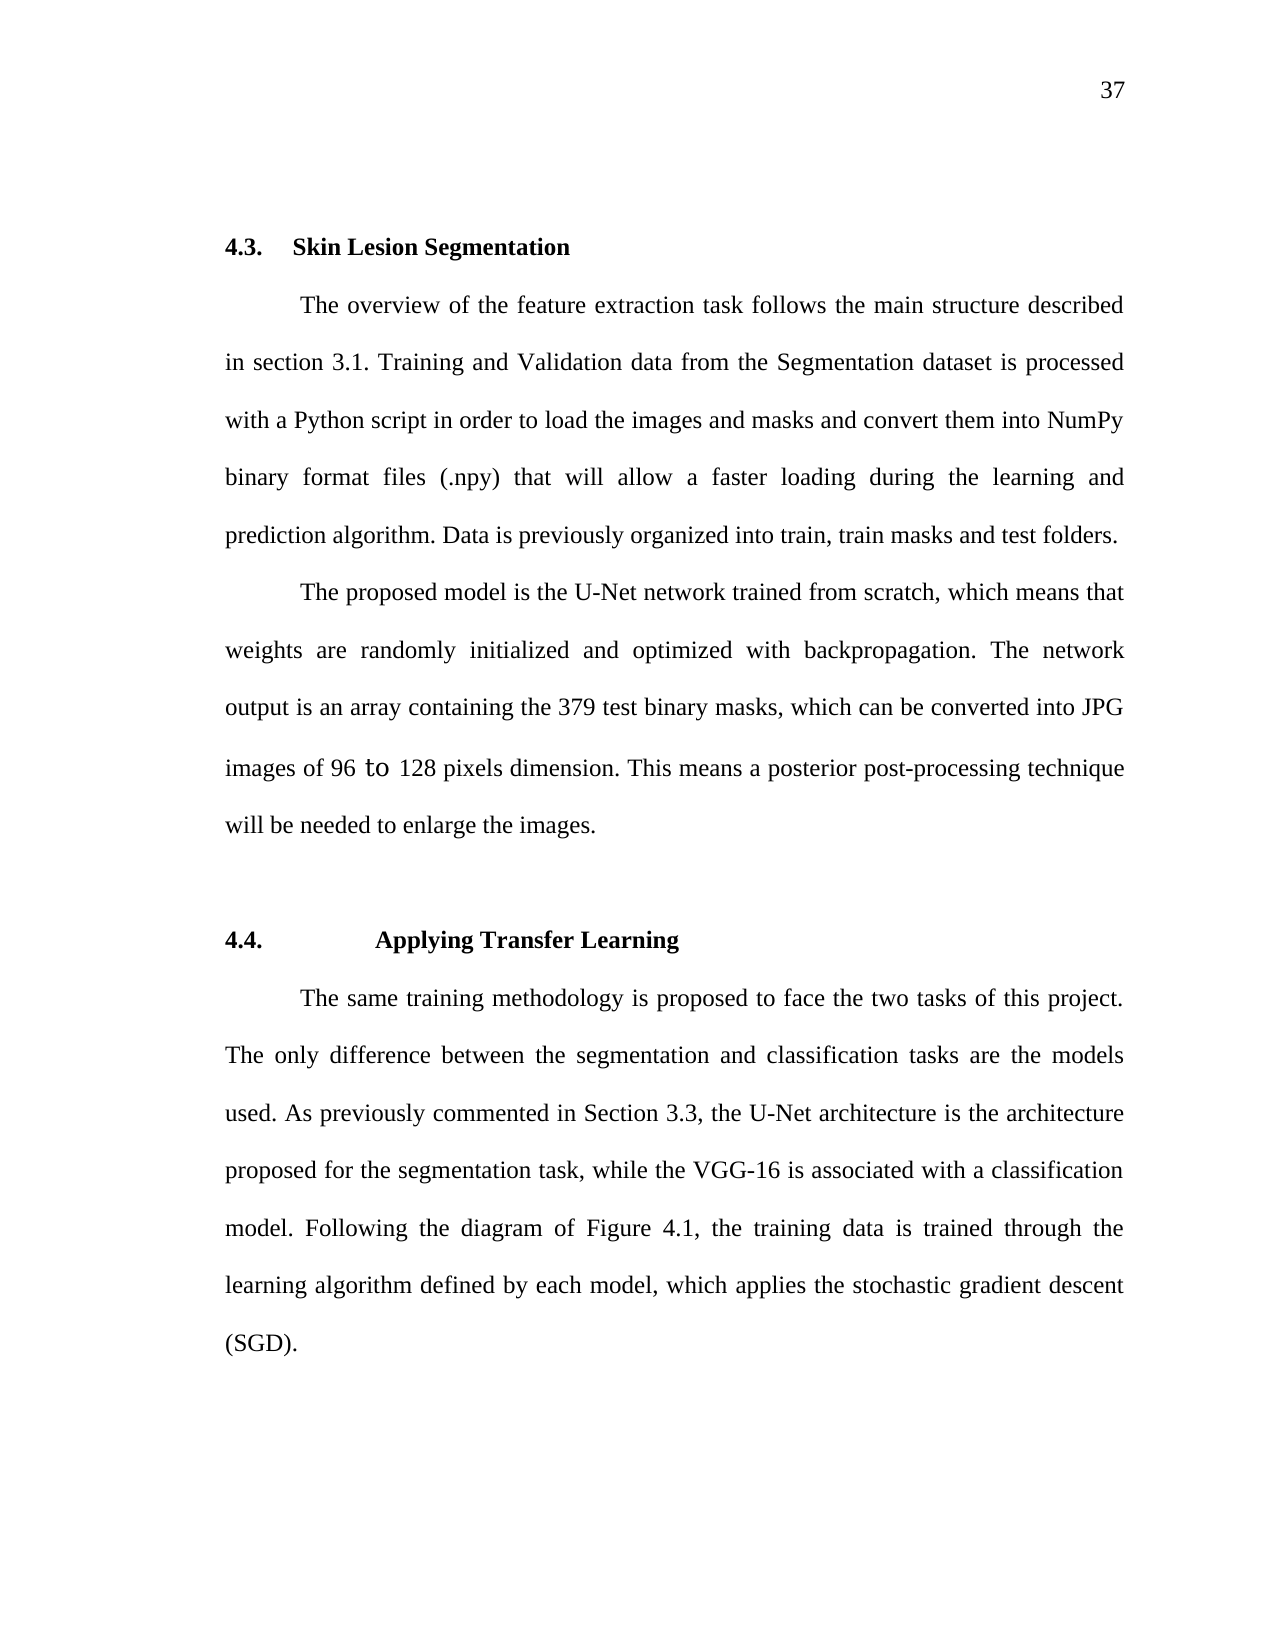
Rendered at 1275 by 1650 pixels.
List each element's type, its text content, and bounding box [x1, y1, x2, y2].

text The proposed model is the U-Net network trained from scratch, which means that weights are randomly initialized and optimized with backpropagation. The network output is an array containing the 379 test binary masks, which can be converted into JPG images of 96 to 128 pixels dimension. This means a posterior post-processing technique will be needed to enlarge the images. [225, 577, 1125, 839]
subtitle Applying Transfer Learning [225, 925, 1125, 954]
subtitle Skin Lesion Segmentation [225, 232, 1125, 261]
text The same training methodology is proposed to face the two tasks of this project. The only difference between the segmentation and classification tasks are the models used. As previously commented in Section 3.3, the U-Net architecture is the architecture proposed for the segmentation task, while the VGG-16 is associated with a classification model. Following the diagram of Figure 4.1, the training data is trained through the learning algorithm defined by each model, which applies the stochastic gradient descent (SGD). [225, 983, 1125, 1356]
text The overview of the feature extraction task follows the main structure described in section 3.1. Training and Validation data from the Segmentation dataset is processed with a Python script in order to load the images and masks and convert them into NumPy binary format files (.npy) that will allow a faster loading during the learning and prediction algorithm. Data is previously organized into train, train masks and test folders. [225, 290, 1125, 549]
